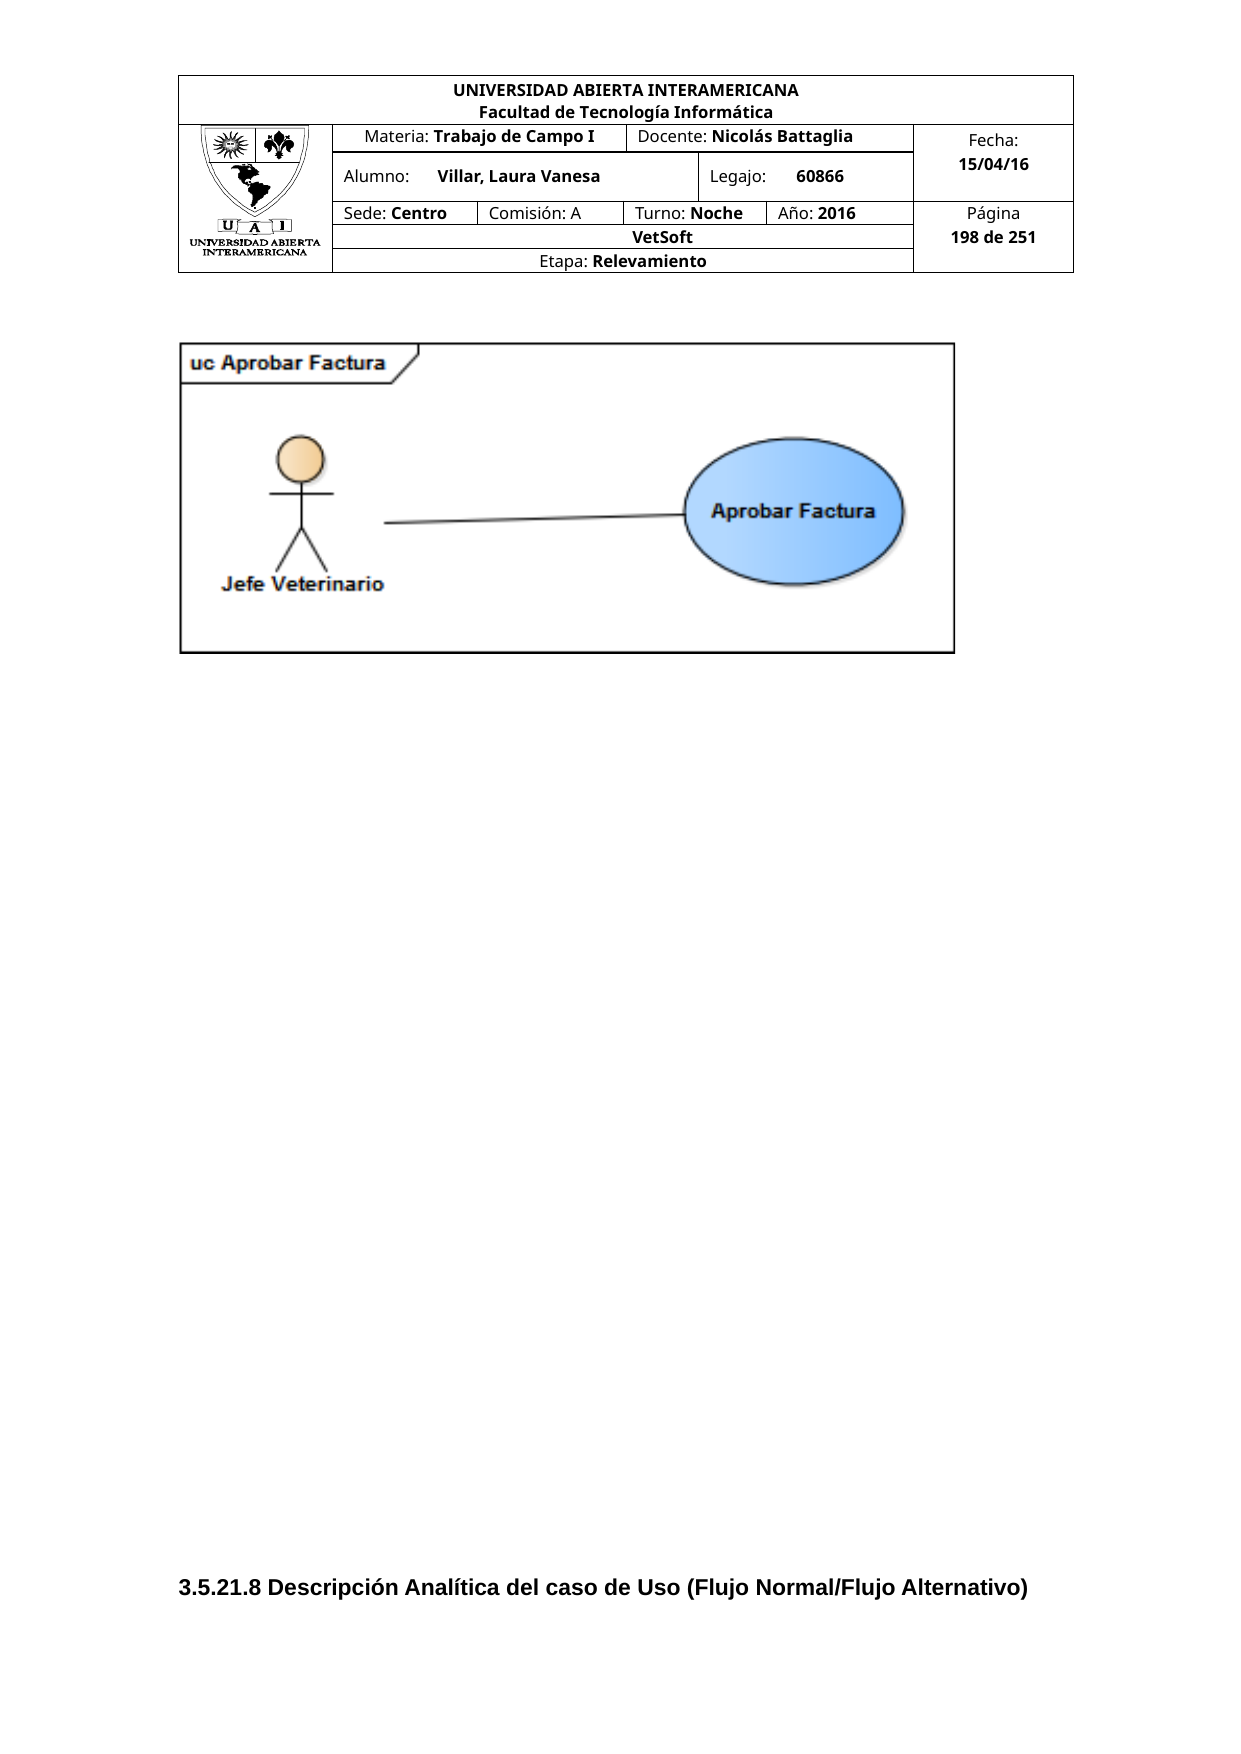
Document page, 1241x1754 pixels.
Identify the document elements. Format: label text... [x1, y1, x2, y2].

subtitle 3.5.21.8 Descripción Analítica del caso de Uso (Flujo Normal/Flujo Alternativo) [178, 1574, 1062, 1600]
picture [178, 341, 956, 654]
